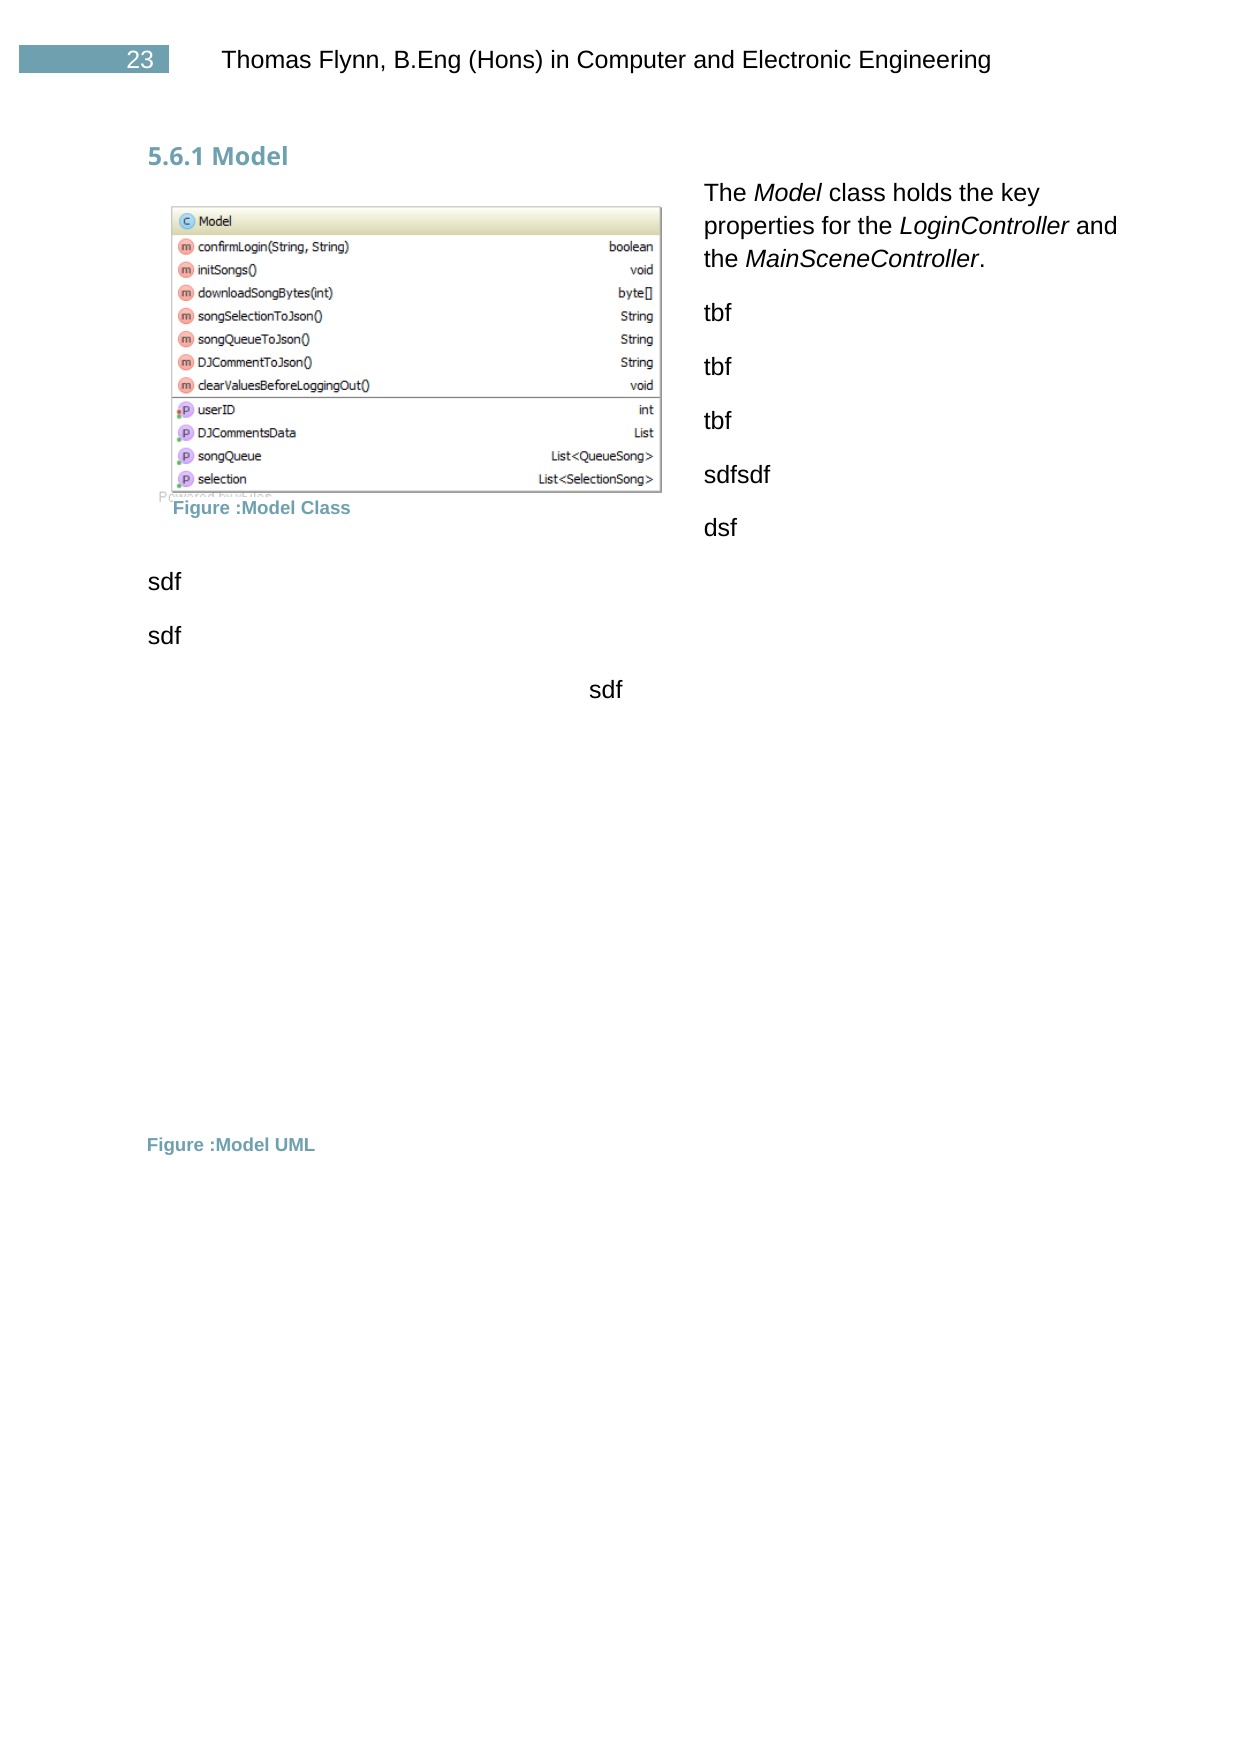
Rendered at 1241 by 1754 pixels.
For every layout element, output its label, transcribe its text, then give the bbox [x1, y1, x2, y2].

text tbf [685, 298, 1122, 327]
text sdf [148, 567, 1122, 596]
text tbf [685, 406, 1122, 434]
text tbf [685, 352, 1122, 381]
text The Model class holds the key properties for the LoginController and the MainSceneController. [118, 178, 1122, 273]
text sdf [148, 675, 1122, 1089]
picture [147, 182, 685, 516]
text sdf [148, 621, 1122, 650]
text sdfsdf [685, 459, 1122, 488]
text dsf [148, 513, 1122, 542]
subtitle 5.6.1 Model [148, 139, 1122, 173]
